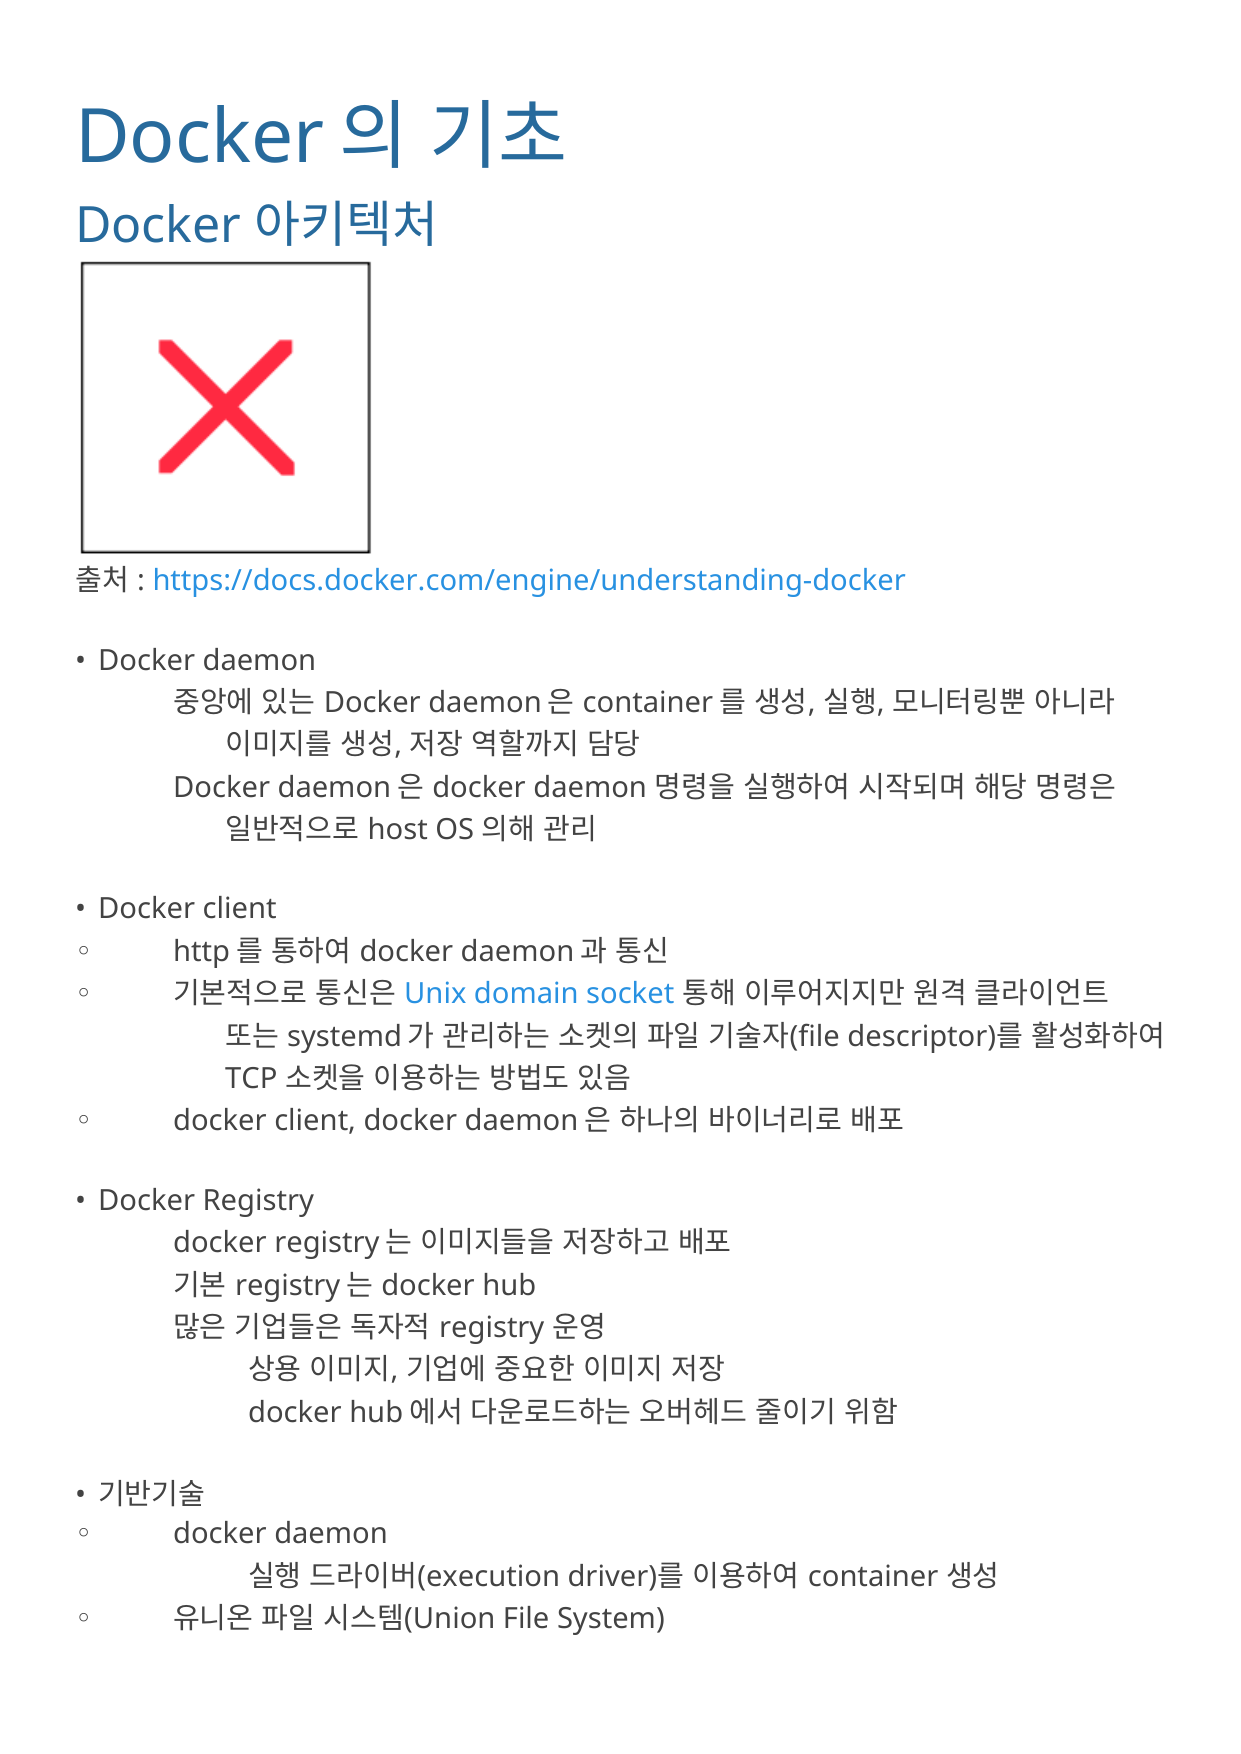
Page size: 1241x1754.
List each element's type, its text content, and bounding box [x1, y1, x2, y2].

list 기반기술 [75, 1470, 1165, 1513]
list http를 통하여 docker daemon과 통신 [75, 927, 1165, 970]
text Docker 아키텍처 [75, 184, 1165, 257]
list 상용 이미지, 기업에 중요한 이미지 저장 [75, 1346, 1165, 1388]
list 유니온 파일 시스템(Union File System) [75, 1595, 1165, 1637]
list Docker client [75, 888, 1165, 927]
list 기본 registry는 docker hub [75, 1261, 1165, 1303]
list Docker daemon [75, 639, 1165, 678]
list docker client, docker daemon은 하나의 바이너리로 배포 [75, 1097, 1165, 1139]
list 많은 기업들은 독자적 registry 운영 [75, 1303, 1165, 1346]
list docker daemon [75, 1513, 1165, 1552]
list docker hub에서 다운로드하는 오버헤드 줄이기 위함 [75, 1388, 1165, 1431]
list 중앙에 있는 Docker daemon은 container를 생성, 실행, 모니터링뿐 아니라 이미지를 생성, 저장 역할까지 담당 [75, 678, 1165, 763]
list 실행 드라이버(execution driver)를 이용하여 container 생성 [75, 1552, 1165, 1595]
text Docker의 기초 [75, 75, 1165, 184]
list Docker Registry [75, 1179, 1165, 1219]
list Docker daemon은 docker daemon 명령을 실행하여 시작되며 해당 명령은 일반적으로 host OS 의해 관리 [75, 763, 1165, 848]
list 기본적으로 통신은 Unix domain socket 통해 이루어지지만 원격 클라이언트 또는 systemd가 관리하는 소켓의 파일 기술자(file descriptor)를 활성화하여 TCP 소켓을 이용하는 방법도 있음 [75, 970, 1165, 1097]
list docker registry는 이미지들을 저장하고 배포 [75, 1219, 1165, 1261]
text 출처 : https://docs.docker.com/engine/understanding-docker [75, 557, 1165, 599]
